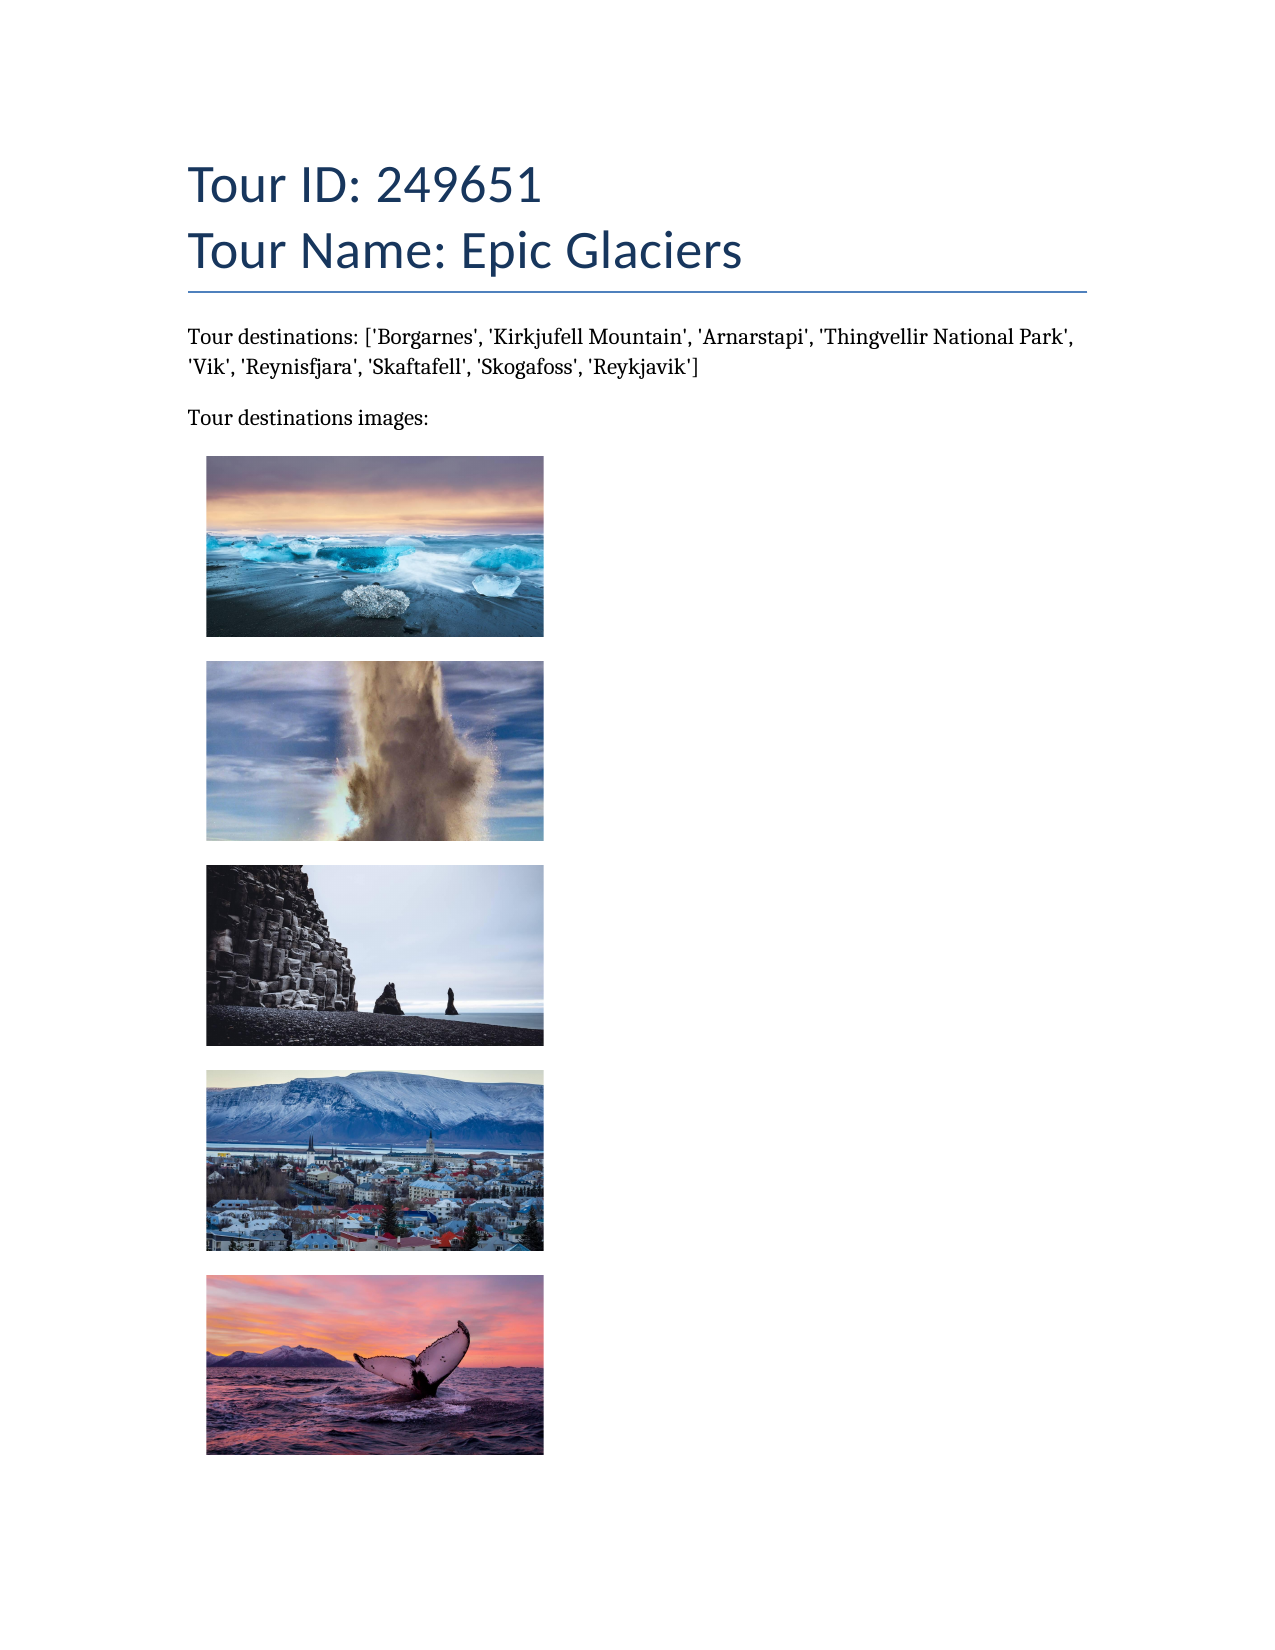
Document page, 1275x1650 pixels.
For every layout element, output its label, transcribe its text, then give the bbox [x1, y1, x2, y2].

text Tour destinations images: [187, 405, 1087, 432]
picture [206, 865, 544, 1046]
picture [206, 661, 544, 841]
picture [206, 1070, 544, 1251]
picture [206, 456, 544, 637]
picture [206, 1275, 544, 1455]
text Tour destinations: ['Borgarnes', 'Kirkjufell Mountain', 'Arnarstapi', 'Thingvellir National Park', 'Vik', 'Reynisfjara', 'Skaftafell', 'Skogafoss', 'Reykjavik'] [187, 324, 1087, 381]
title Tour ID: 249651 Tour Name: Epic Glaciers [187, 150, 1087, 293]
